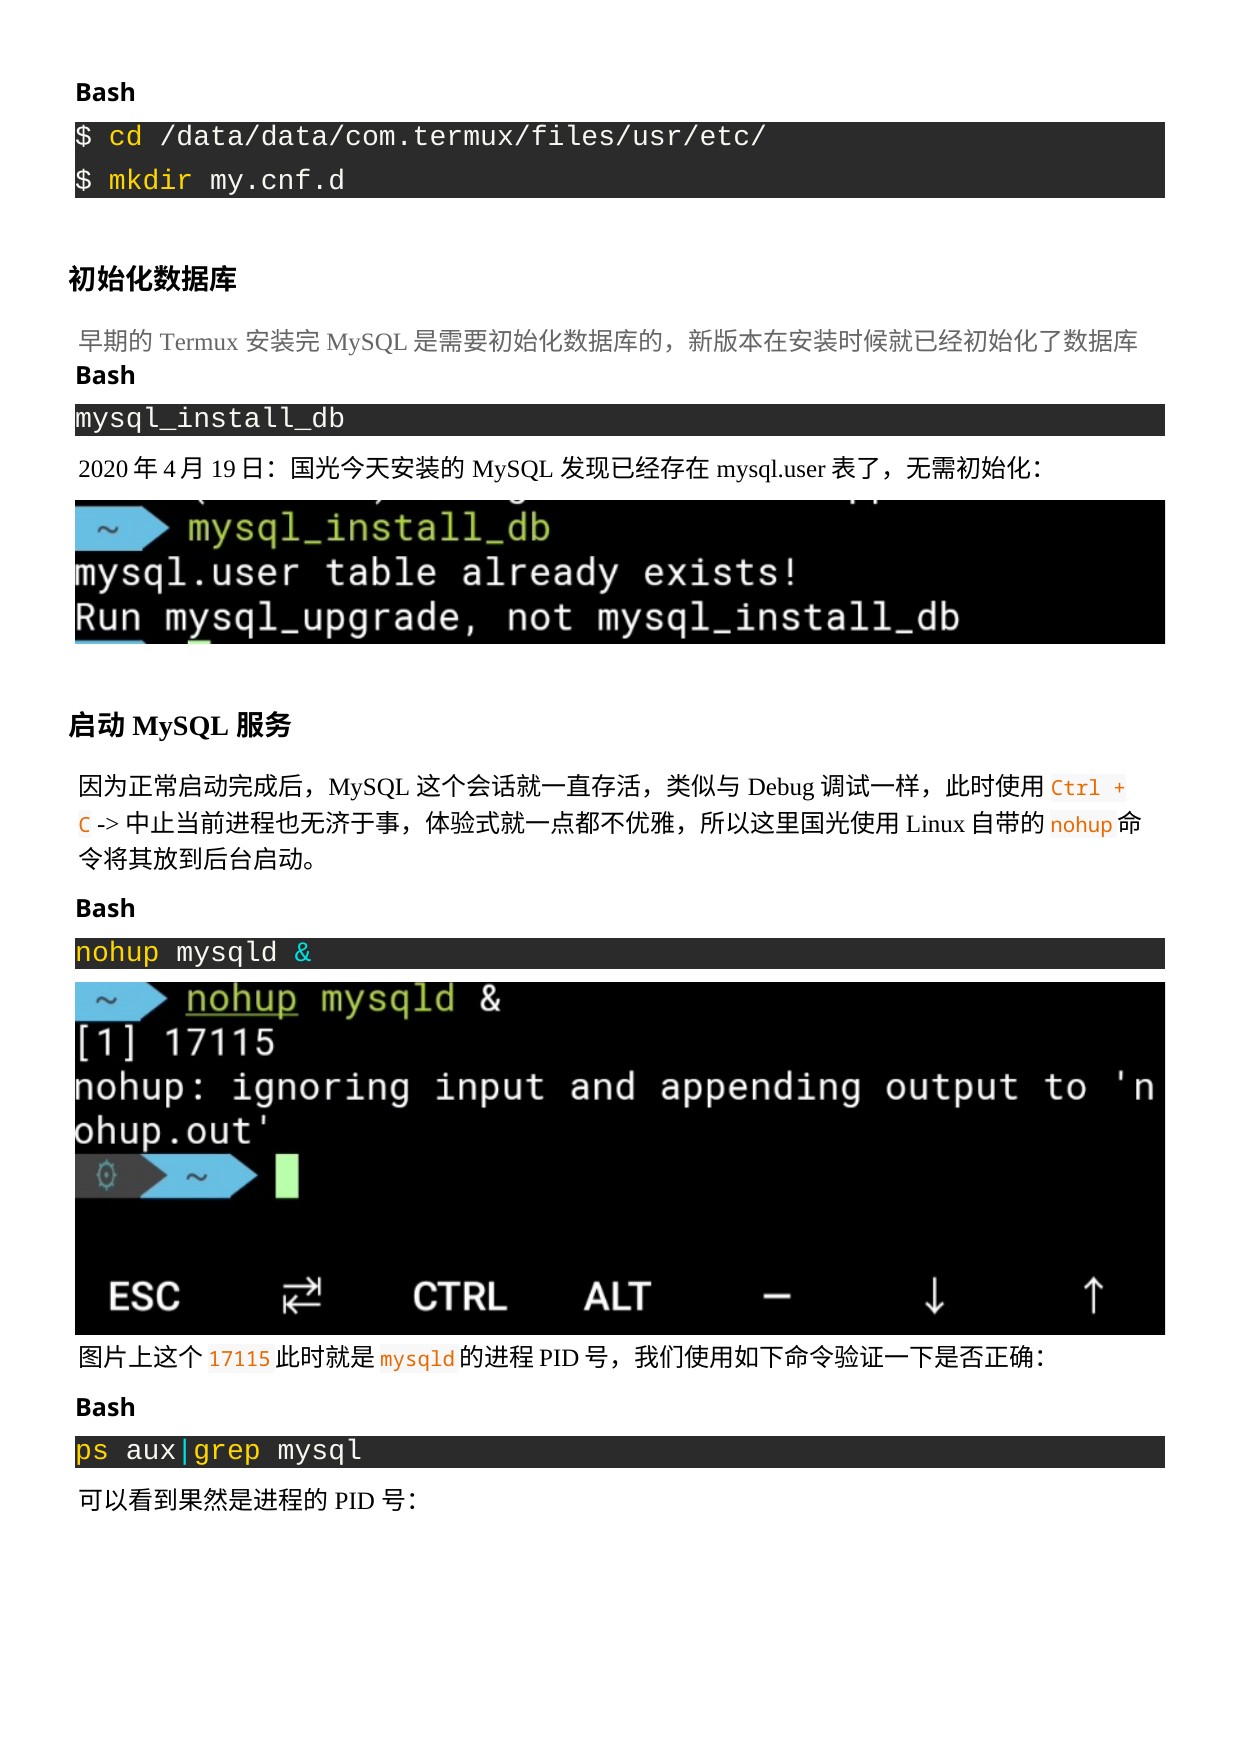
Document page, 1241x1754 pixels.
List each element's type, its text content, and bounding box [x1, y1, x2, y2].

picture [75, 982, 1166, 1335]
text nohup mysqld & [75, 938, 1165, 969]
text Bash [75, 75, 1165, 109]
text 图片上这个17115此时就是mysqld的进程PID号，我们使用如下命令验证一下是否正确： [78, 1337, 1162, 1374]
text 启动 MySQL 服务 [69, 703, 1165, 743]
text 因为正常启动完成后，MySQL 这个会话就一直存活，类似与 Debug 调试一样，此时使用Ctrl + C -> 中止当前进程也无济于事，体验式就一点都不优雅，所以这里国光使用Linux自带的nohup命令将其放到后台启动。 [78, 767, 1162, 876]
text Bash [75, 891, 1165, 925]
picture [75, 500, 1166, 644]
text ps aux|grep mysql [75, 1436, 1165, 1468]
text $ cd /data/data/com.termux/files/usr/etc/ [75, 122, 1165, 153]
text 初始化数据库 [69, 257, 1165, 298]
text Bash [75, 1389, 1165, 1423]
text $ mkdir my.cnf.d [75, 166, 1165, 198]
text mysql_install_db [75, 404, 1165, 436]
text 早期的 Termux 安装完 MySQL是需要初始化数据库的，新版本在安装时候就已经初始化了数据库 [78, 321, 1162, 358]
text Bash [75, 358, 1165, 392]
text 可以看到果然是进程的 PID 号： [78, 1480, 1162, 1517]
text 2020年4月19日：国光今天安装的 MySQL 发现已经存在 mysql.user 表了，无需初始化： [78, 448, 1162, 485]
